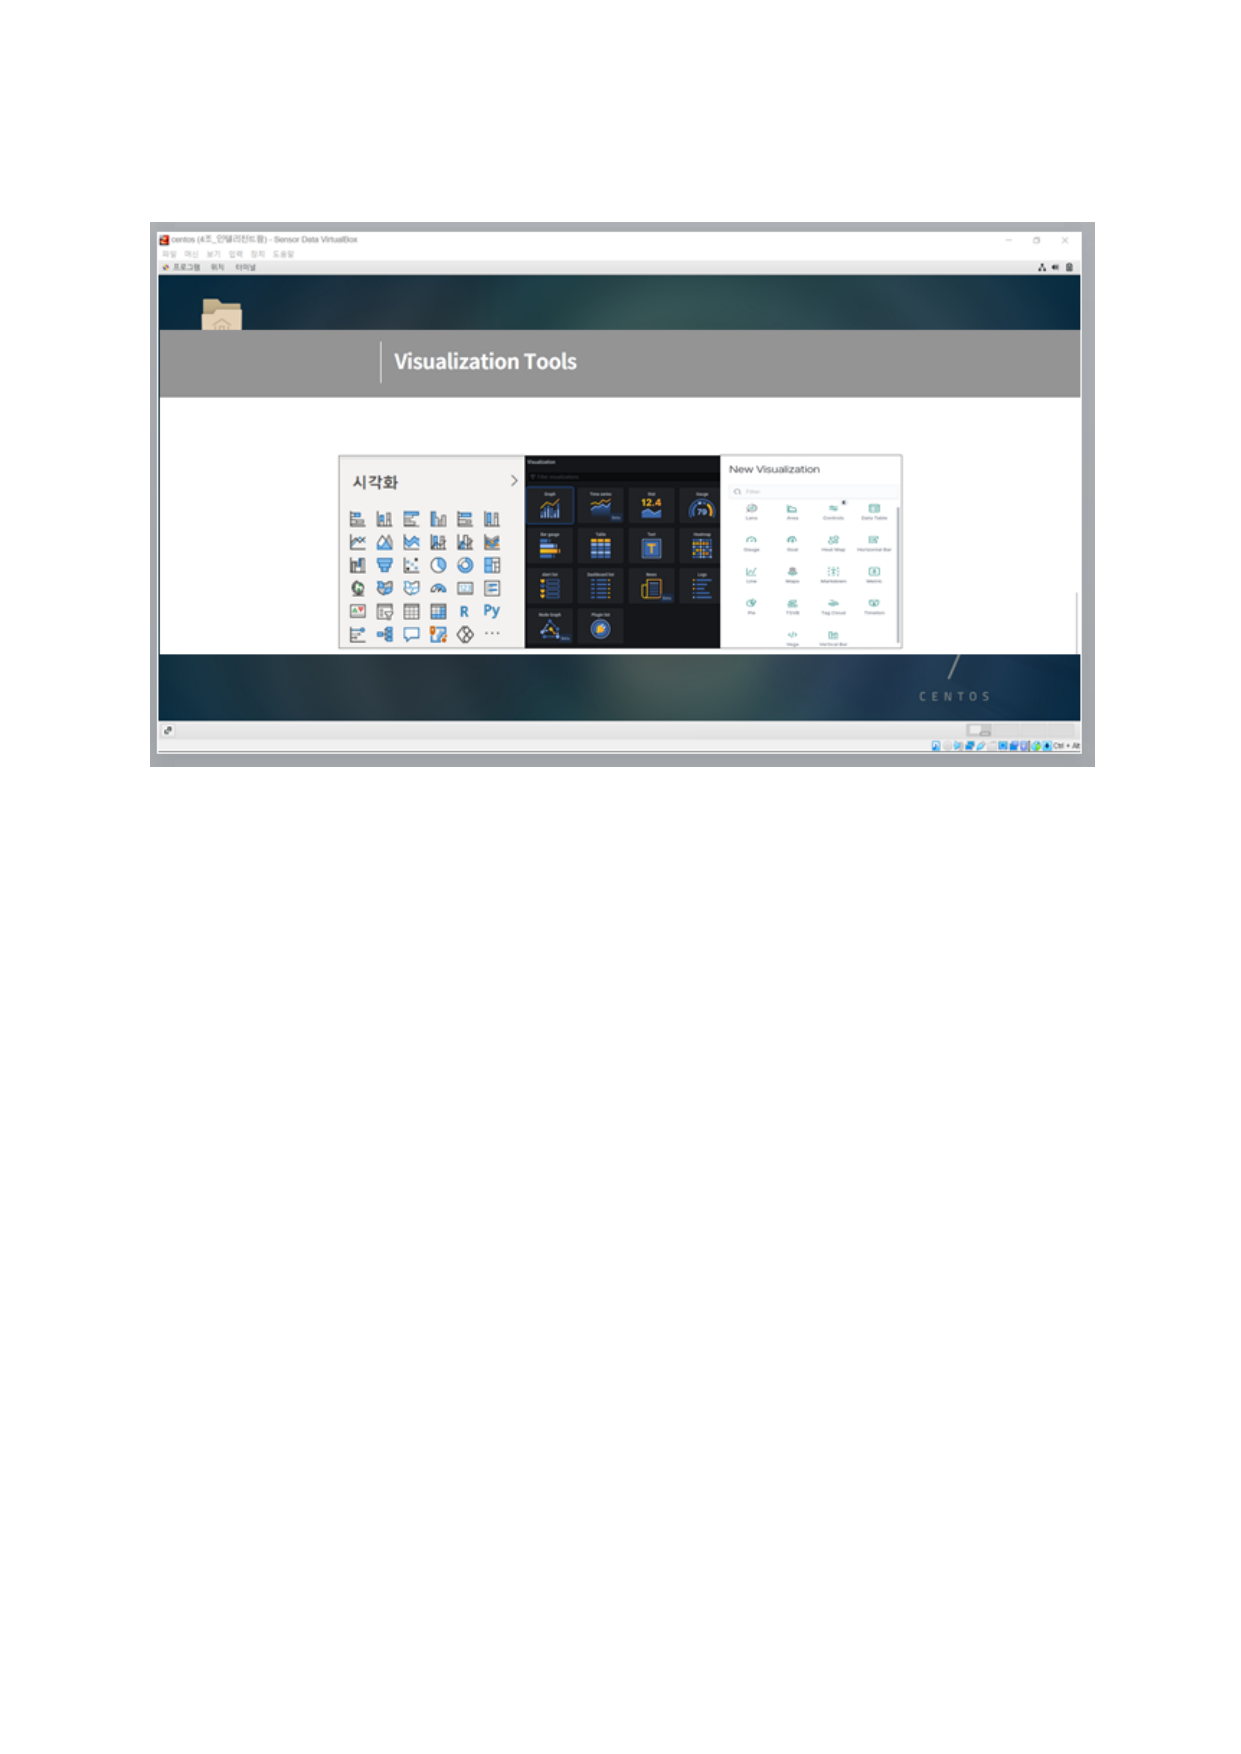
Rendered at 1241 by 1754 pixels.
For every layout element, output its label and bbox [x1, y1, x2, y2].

picture [150, 222, 1095, 767]
